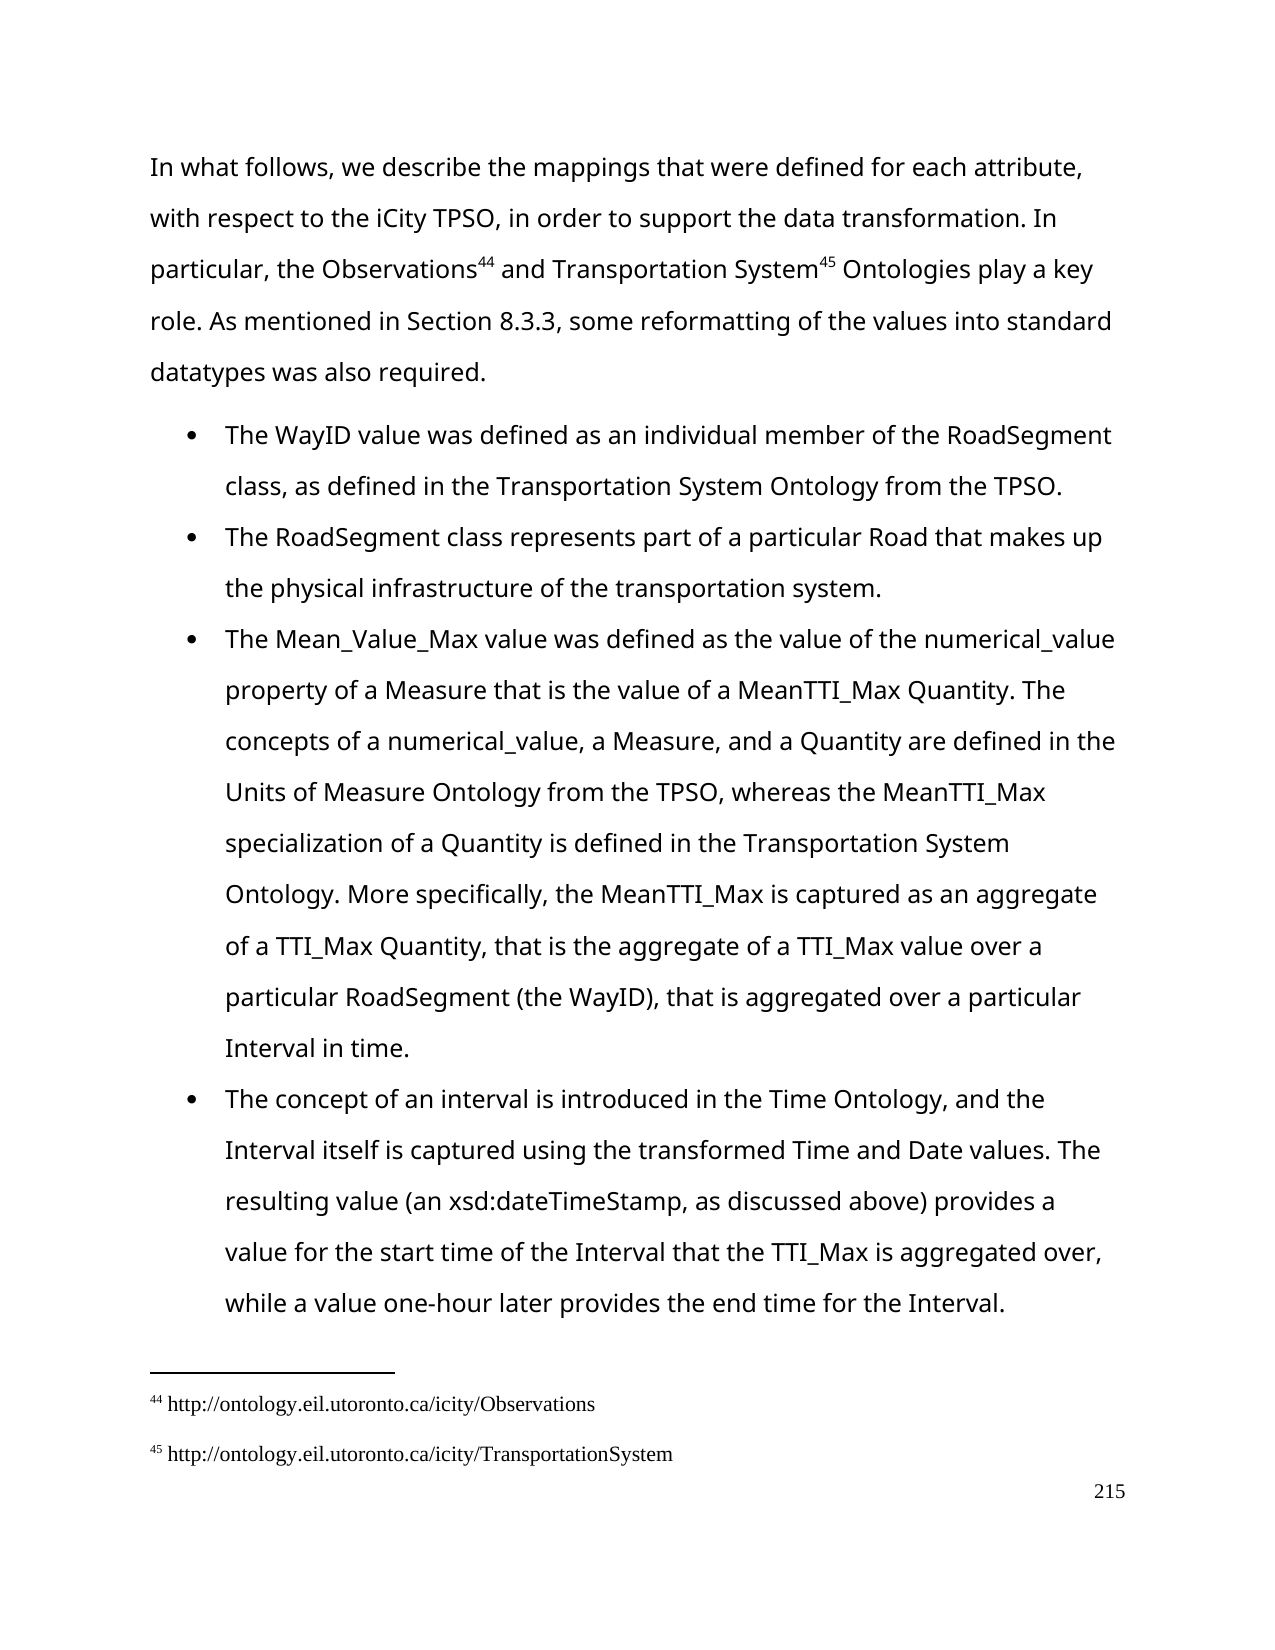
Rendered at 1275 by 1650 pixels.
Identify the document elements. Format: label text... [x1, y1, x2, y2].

list The RoadSegment class represents part of a particular Road that makes up the physical infrastructure of the transportation system. [187, 520, 1125, 605]
list The Mean_Value_Max value was defined as the value of the numerical_value property of a Measure that is the value of a MeanTTI_Max Quantity. The concepts of a numerical_value, a Measure, and a Quantity are defined in the Units of Measure Ontology from the TPSO, whereas the MeanTTI_Max specialization of a Quantity is defined in the Transportation System Ontology. More specifically, the MeanTTI_Max is captured as an aggregate of a TTI_Max Quantity, that is the aggregate of a TTI_Max value over a particular RoadSegment (the WayID), that is aggregated over a particular Interval in time. [187, 622, 1125, 1064]
text In what follows, we describe the mappings that were defined for each attribute, with respect to the iCity TPSO, in order to support the data transformation. In particular, the Observations and Transportation System Ontologies play a key role. As mentioned in Section 9.3.3, some reformatting of the values into standard datatypes was also required. [150, 150, 1125, 388]
list The concept of an interval is introduced in the Time Ontology, and the Interval itself is captured using the transformed Time and Date values. The resulting value (an xsd:dateTimeStamp, as discussed above) provides a value for the start time of the Interval that the TTI_Max is aggregated over, while a value one-hour later provides the end time for the Interval. [187, 1081, 1125, 1319]
list The WayID value was defined as an individual member of the RoadSegment class, as defined in the Transportation System Ontology from the TPSO. [187, 418, 1125, 503]
